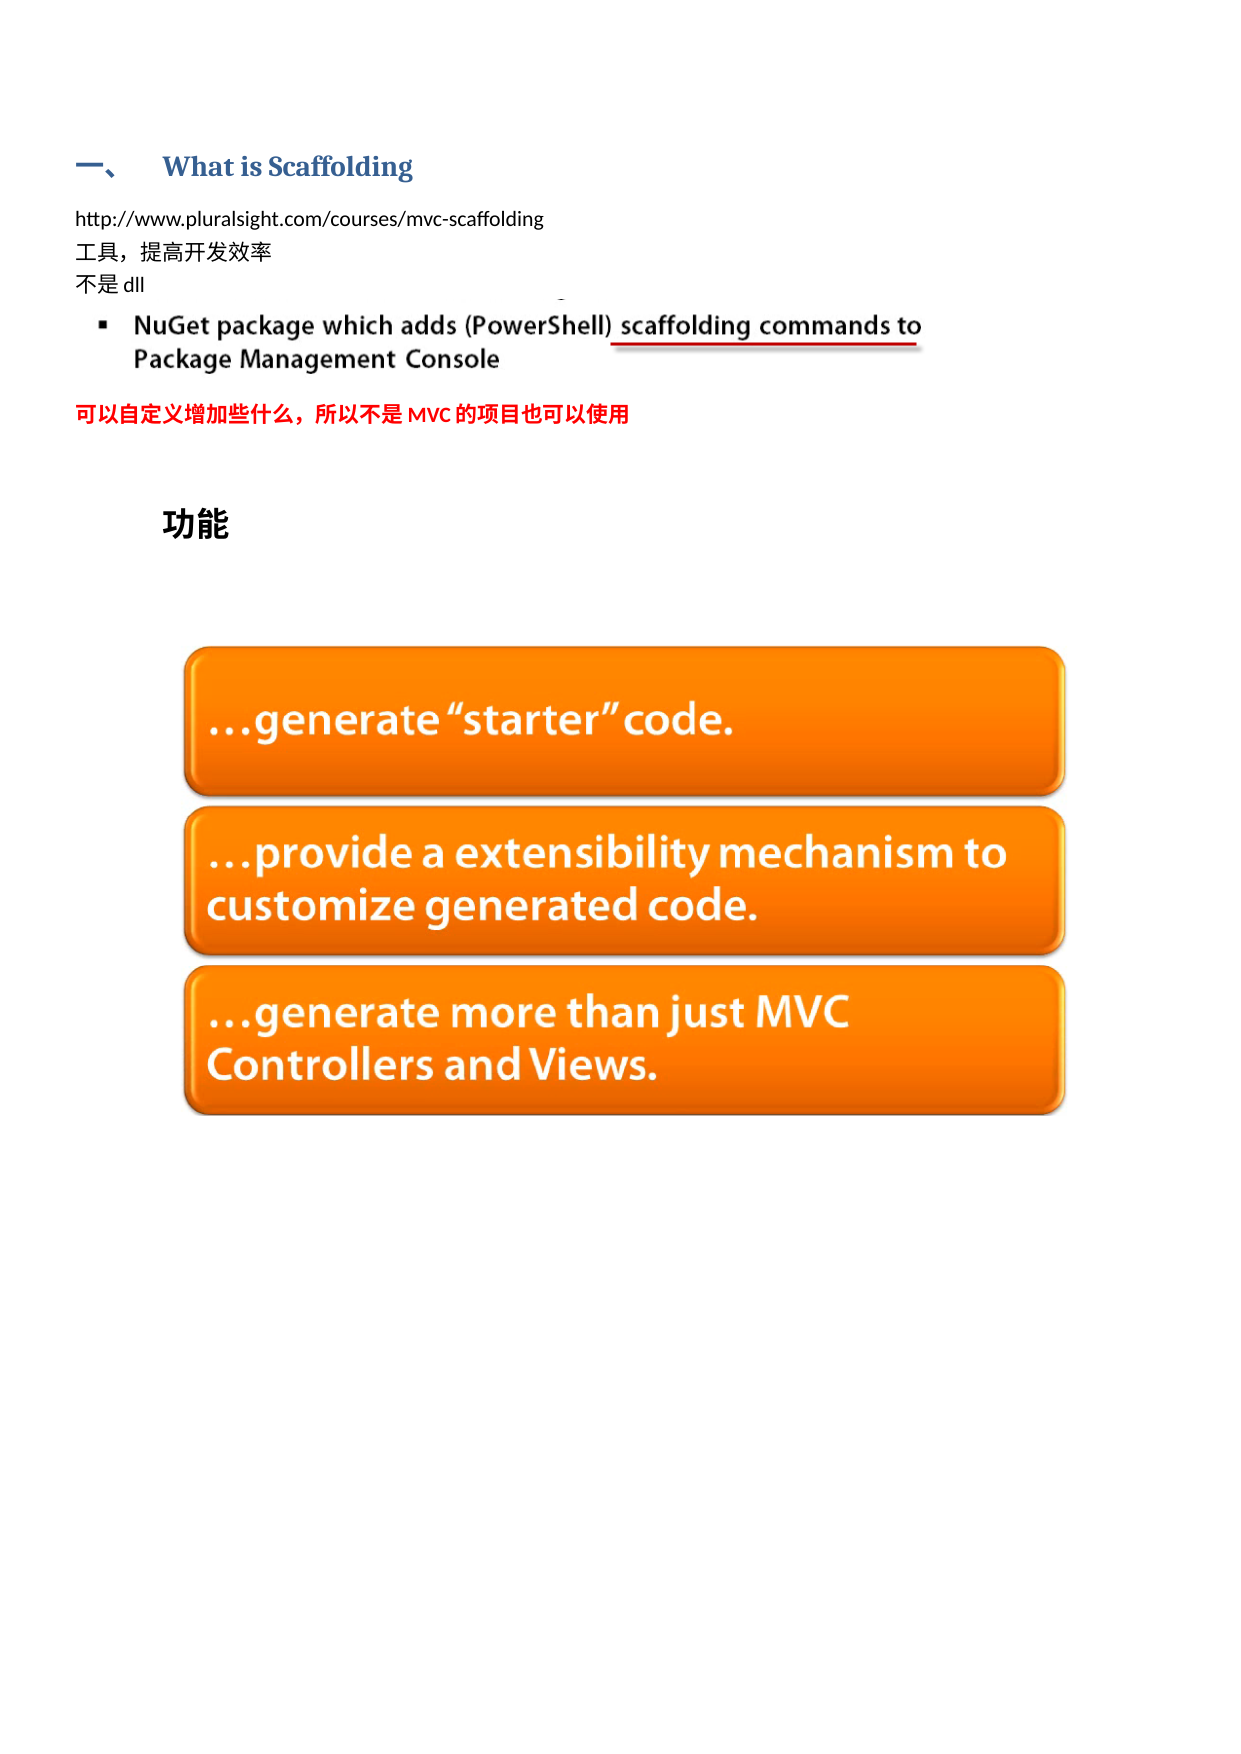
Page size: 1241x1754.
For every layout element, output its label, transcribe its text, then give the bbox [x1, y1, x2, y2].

text 可以自定义增加些什么，所以不是MVC的项目也可以使用 [75, 397, 1165, 429]
picture [170, 616, 1071, 1116]
text 工具，提高开发效率 [75, 234, 1165, 267]
subtitle 功能 [75, 489, 1165, 554]
text http://www.pluralsight.com/courses/mvc-scaffolding [75, 202, 1165, 234]
picture [75, 299, 976, 383]
text 不是dll [75, 267, 1165, 299]
subtitle What is Scaffolding [75, 131, 1165, 196]
